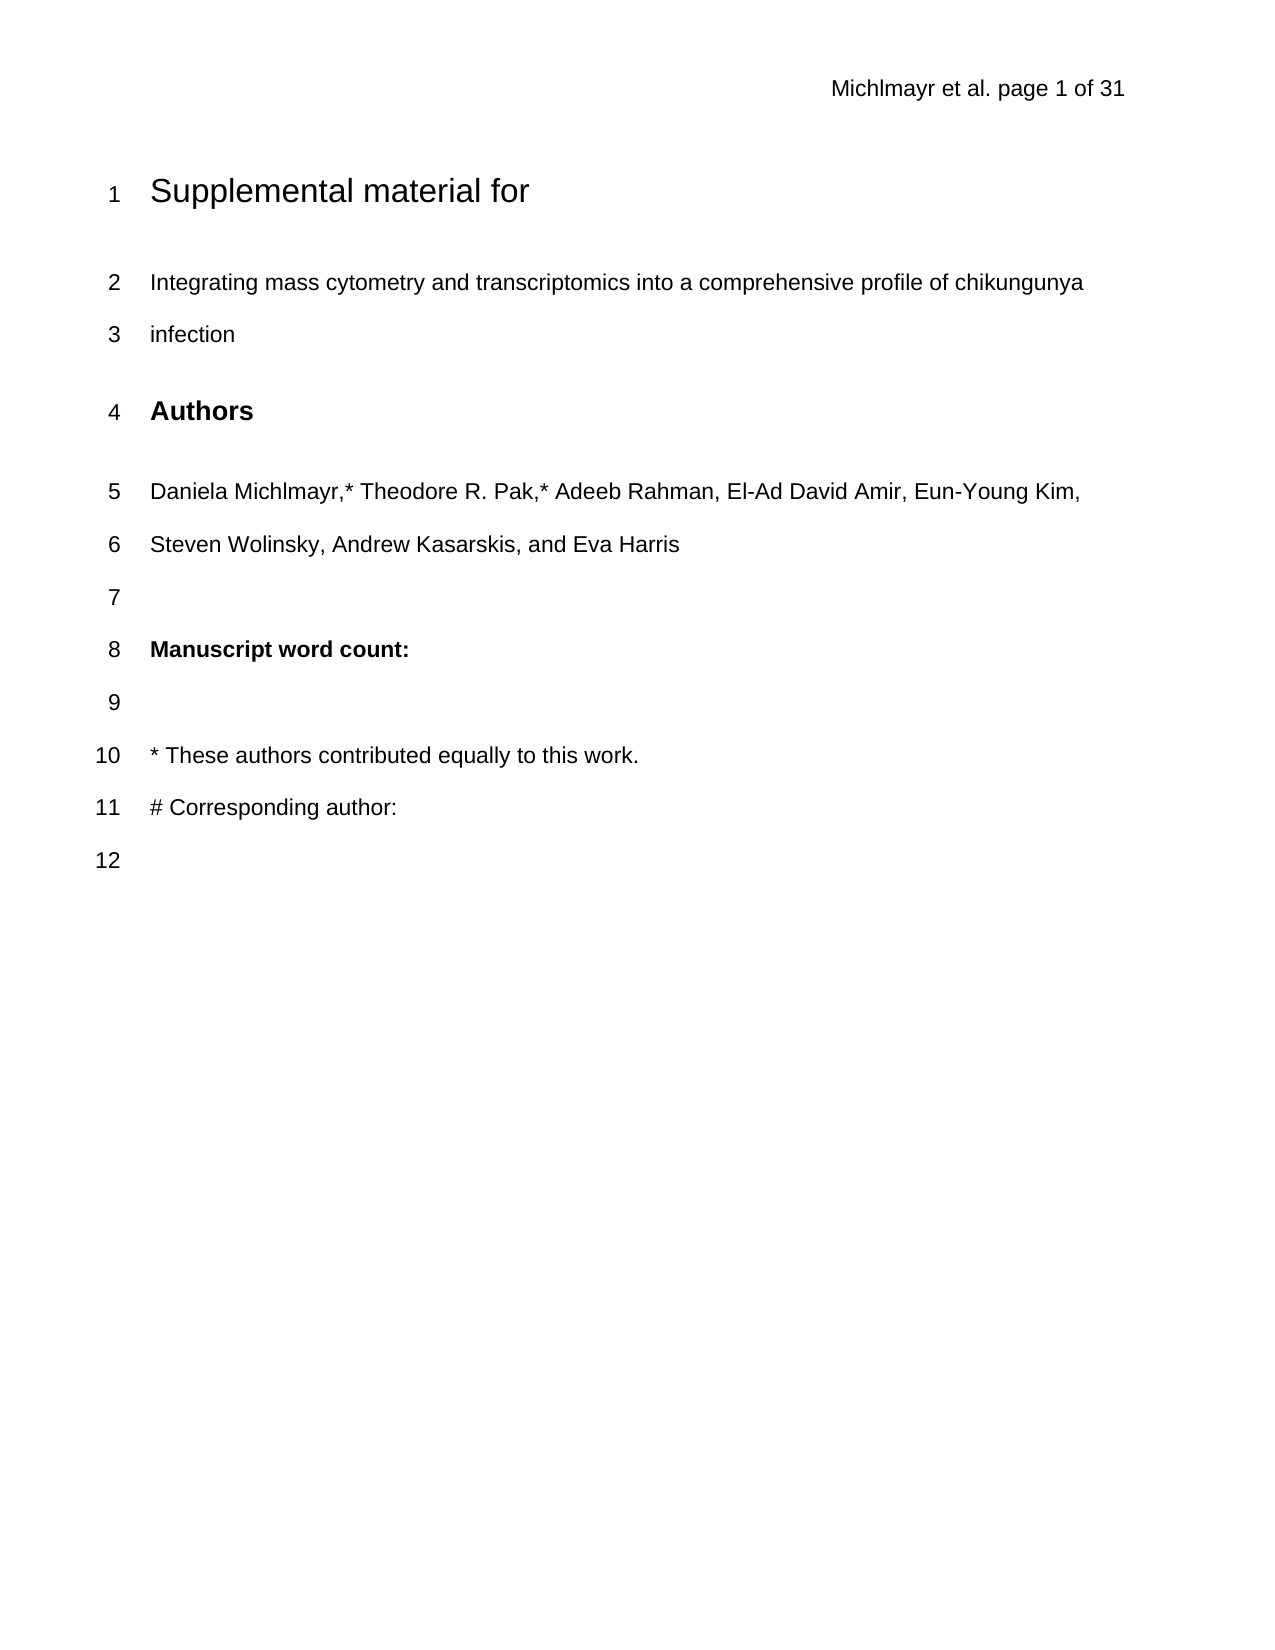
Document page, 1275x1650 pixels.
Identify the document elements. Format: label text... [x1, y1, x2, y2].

text Integrating mass cytometry and transcriptomics into a comprehensive profile of chikungunya infection [150, 268, 1125, 348]
text Daniela Michlmayr,* Theodore R. Pak,* Adeeb Rahman, El-Ad David Amir, Eun-Young Kim, Steven Wolinsky, Andrew Kasarskis, and Eva Harris [150, 478, 1125, 557]
text Manuscript word count: [150, 636, 1125, 663]
subtitle Authors [150, 395, 1125, 426]
text # Corresponding author: [150, 794, 1125, 821]
subtitle Supplemental material for [150, 171, 1125, 209]
text * These authors contributed equally to this work. [150, 742, 1125, 768]
